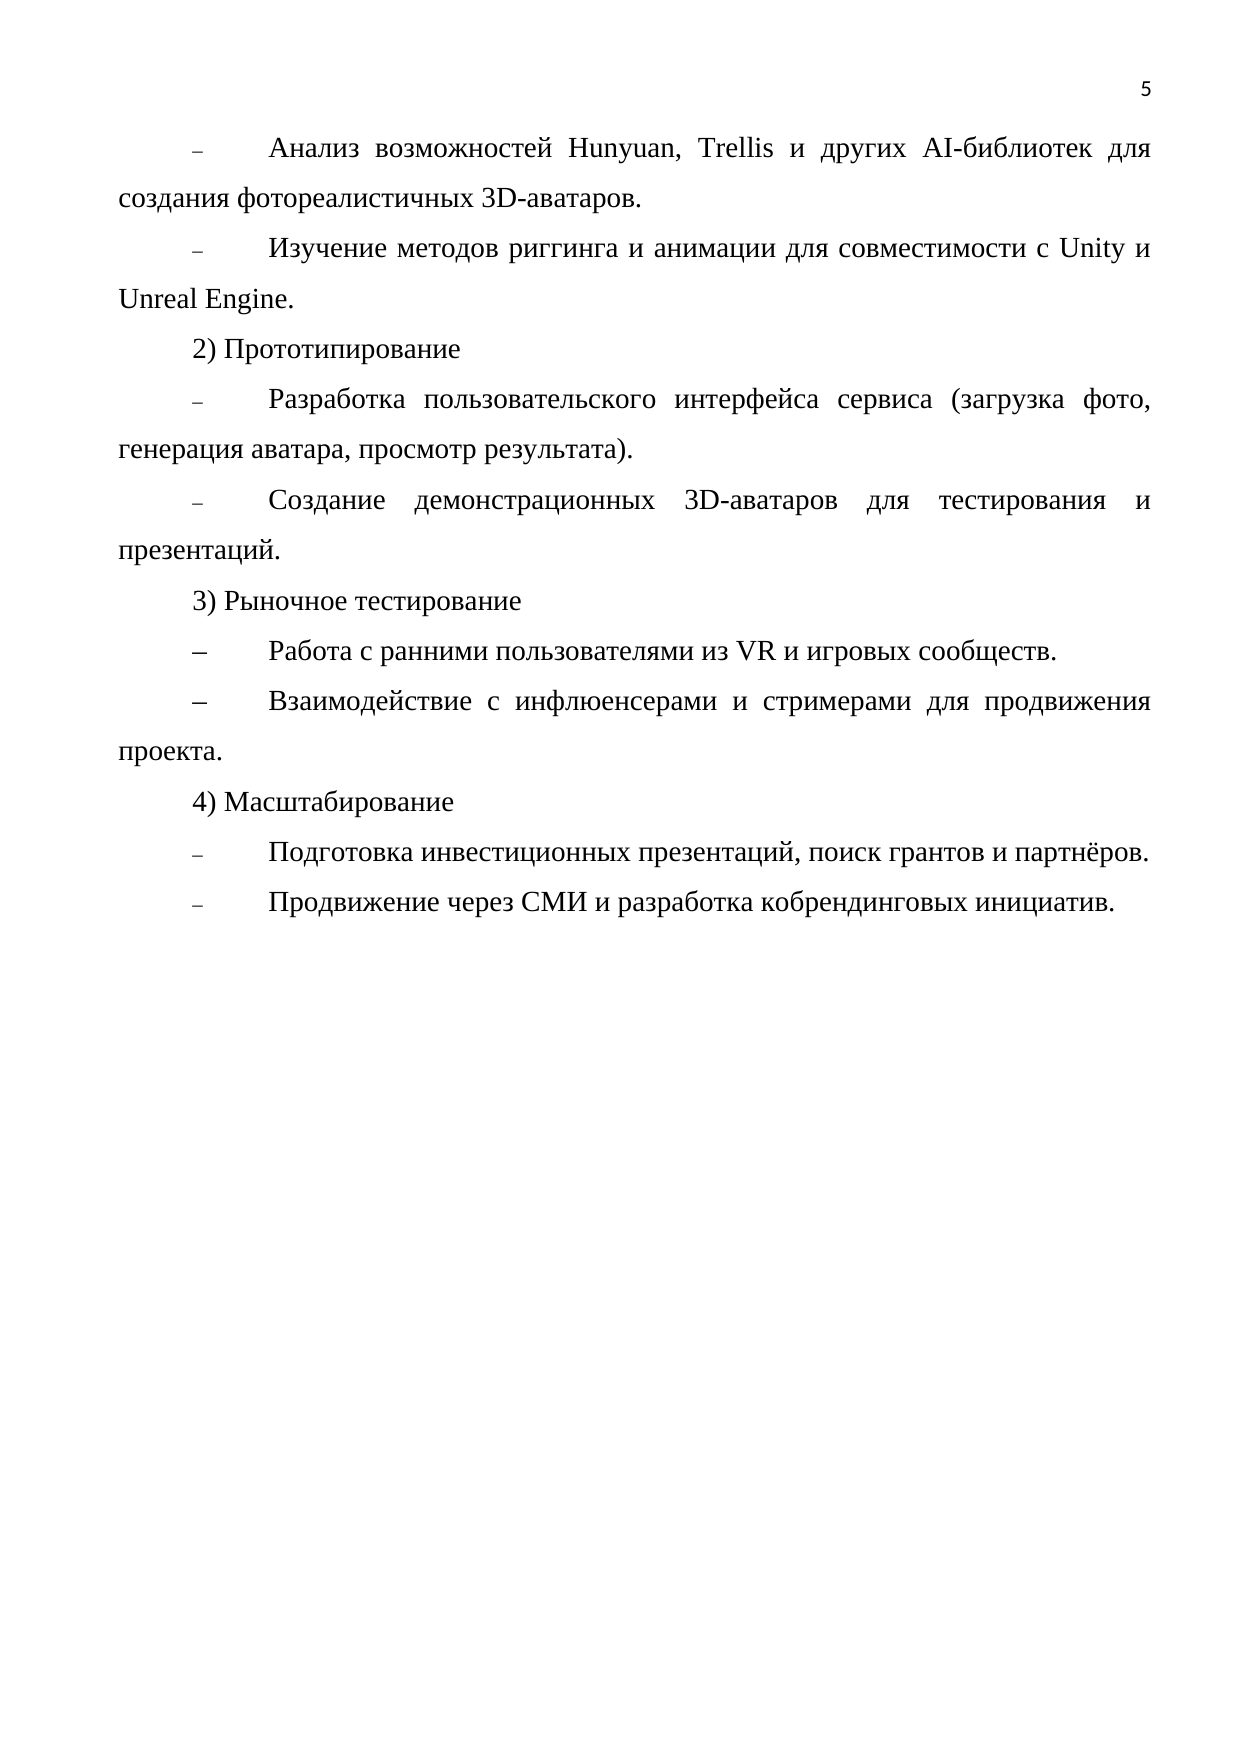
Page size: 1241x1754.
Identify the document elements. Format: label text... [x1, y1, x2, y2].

text 3) Рыночное тестирование [118, 583, 1152, 616]
list Продвижение через СМИ и разработка кобрендинговых инициатив. [118, 884, 1152, 918]
text 4) Масштабирование [118, 784, 1152, 817]
list Подготовка инвестиционных презентаций, поиск грантов и партнёров. [118, 834, 1152, 868]
list Взаимодействие с инфлюенсерами и стримерами для продвижения проекта. [118, 683, 1152, 767]
list Разработка пользовательского интерфейса сервиса (загрузка фото, генерация аватара, просмотр результата). [118, 381, 1152, 465]
list Создание демонстрационных 3D-аватаров для тестирования и презентаций. [118, 482, 1152, 566]
list Анализ возможностей Hunyuan, Trellis и других AI-библиотек для создания фотореалистичных 3D-аватаров. [118, 130, 1152, 214]
text 2) Прототипирование [118, 331, 1152, 364]
list Изучение методов риггинга и анимации для совместимости с Unity и Unreal Engine. [118, 230, 1152, 314]
list Работа с ранними пользователями из VR и игровых сообществ. [118, 633, 1152, 666]
